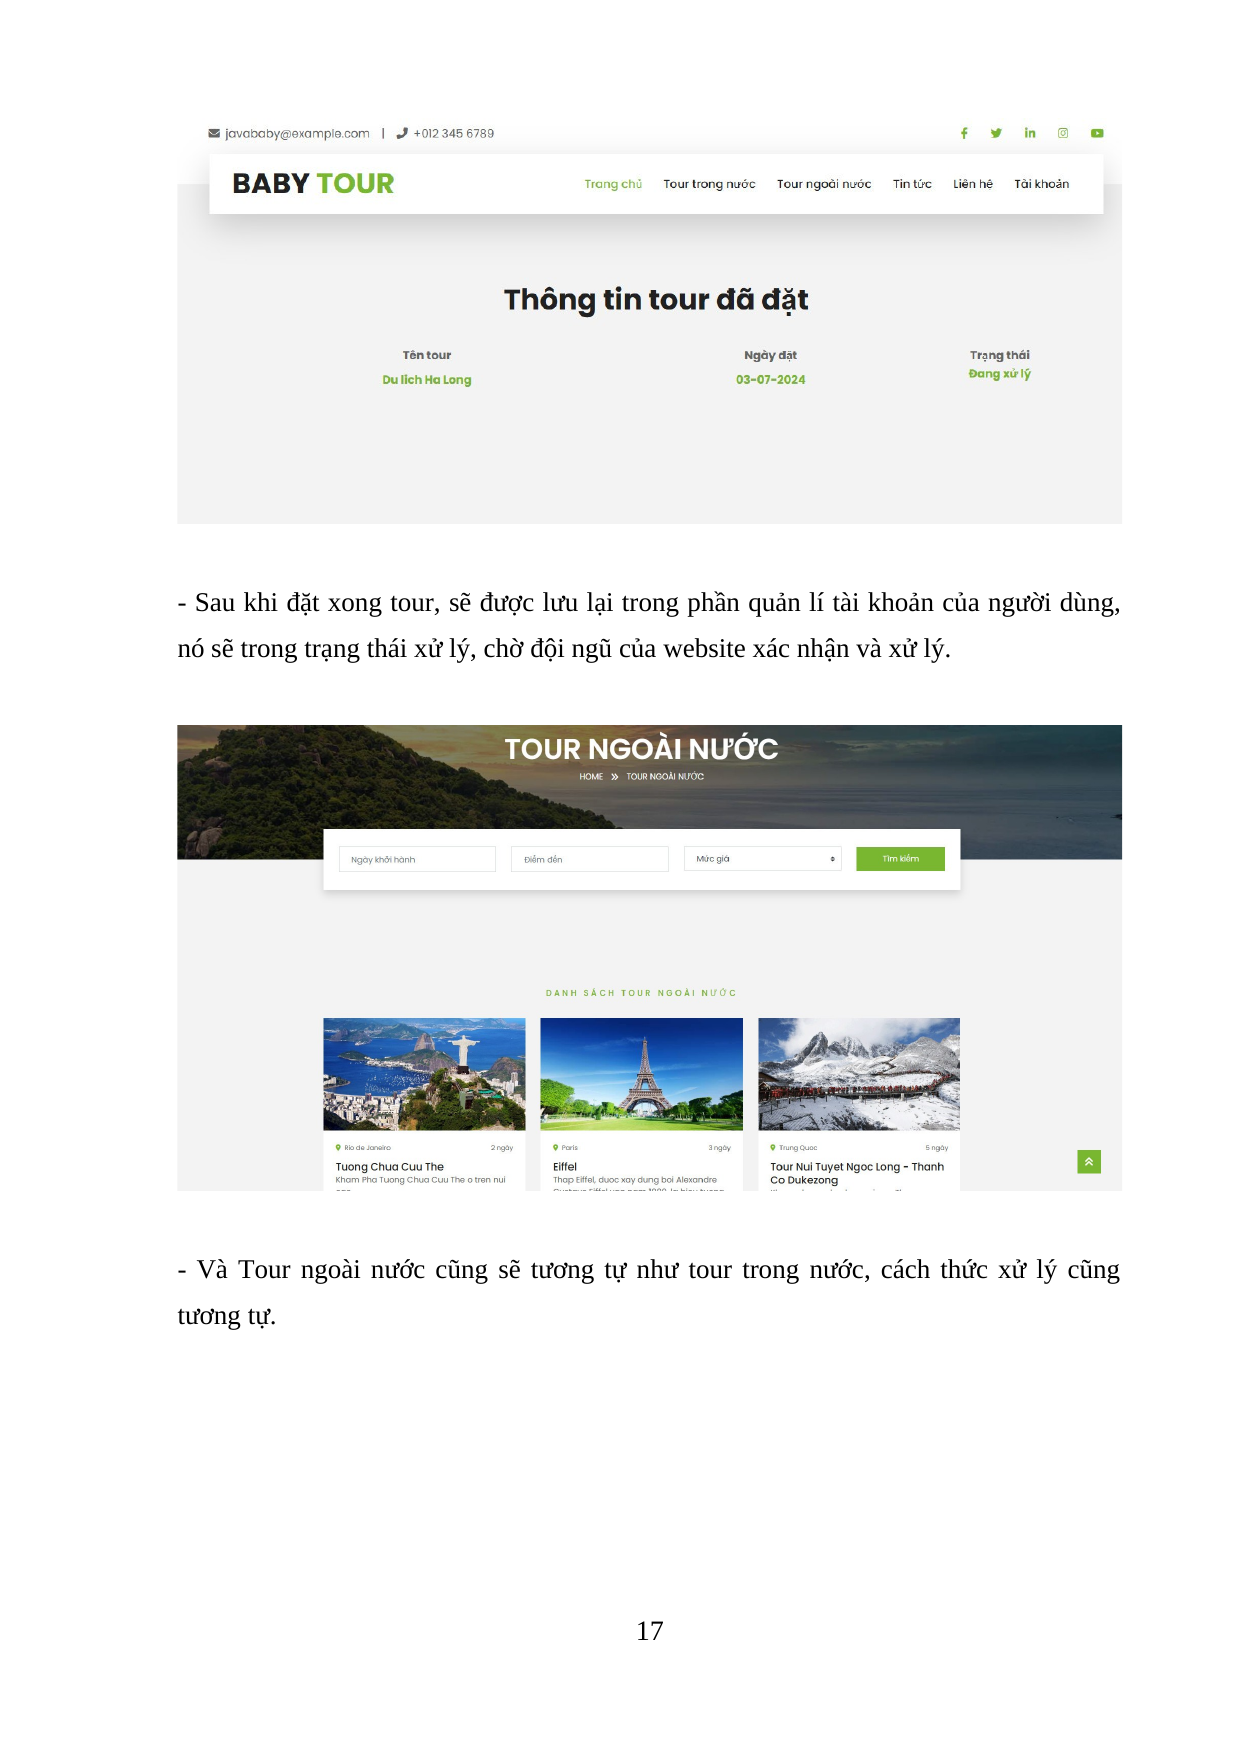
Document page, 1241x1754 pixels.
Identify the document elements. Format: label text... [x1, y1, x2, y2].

picture [177, 725, 1123, 1191]
text - Và Tour ngoài nước cũng sẽ tương tự như tour trong nước, cách thức xử lý cũng tương tự. [177, 1253, 1122, 1331]
text - Sau khi đặt xong tour, sẽ được lưu lại trong phần quản lí tài khoản của người dùng, nó sẽ trong trạng thái xử lý, chờ đội ngũ của website xác nhận và xử lý. [177, 586, 1122, 663]
picture [177, 118, 1123, 524]
